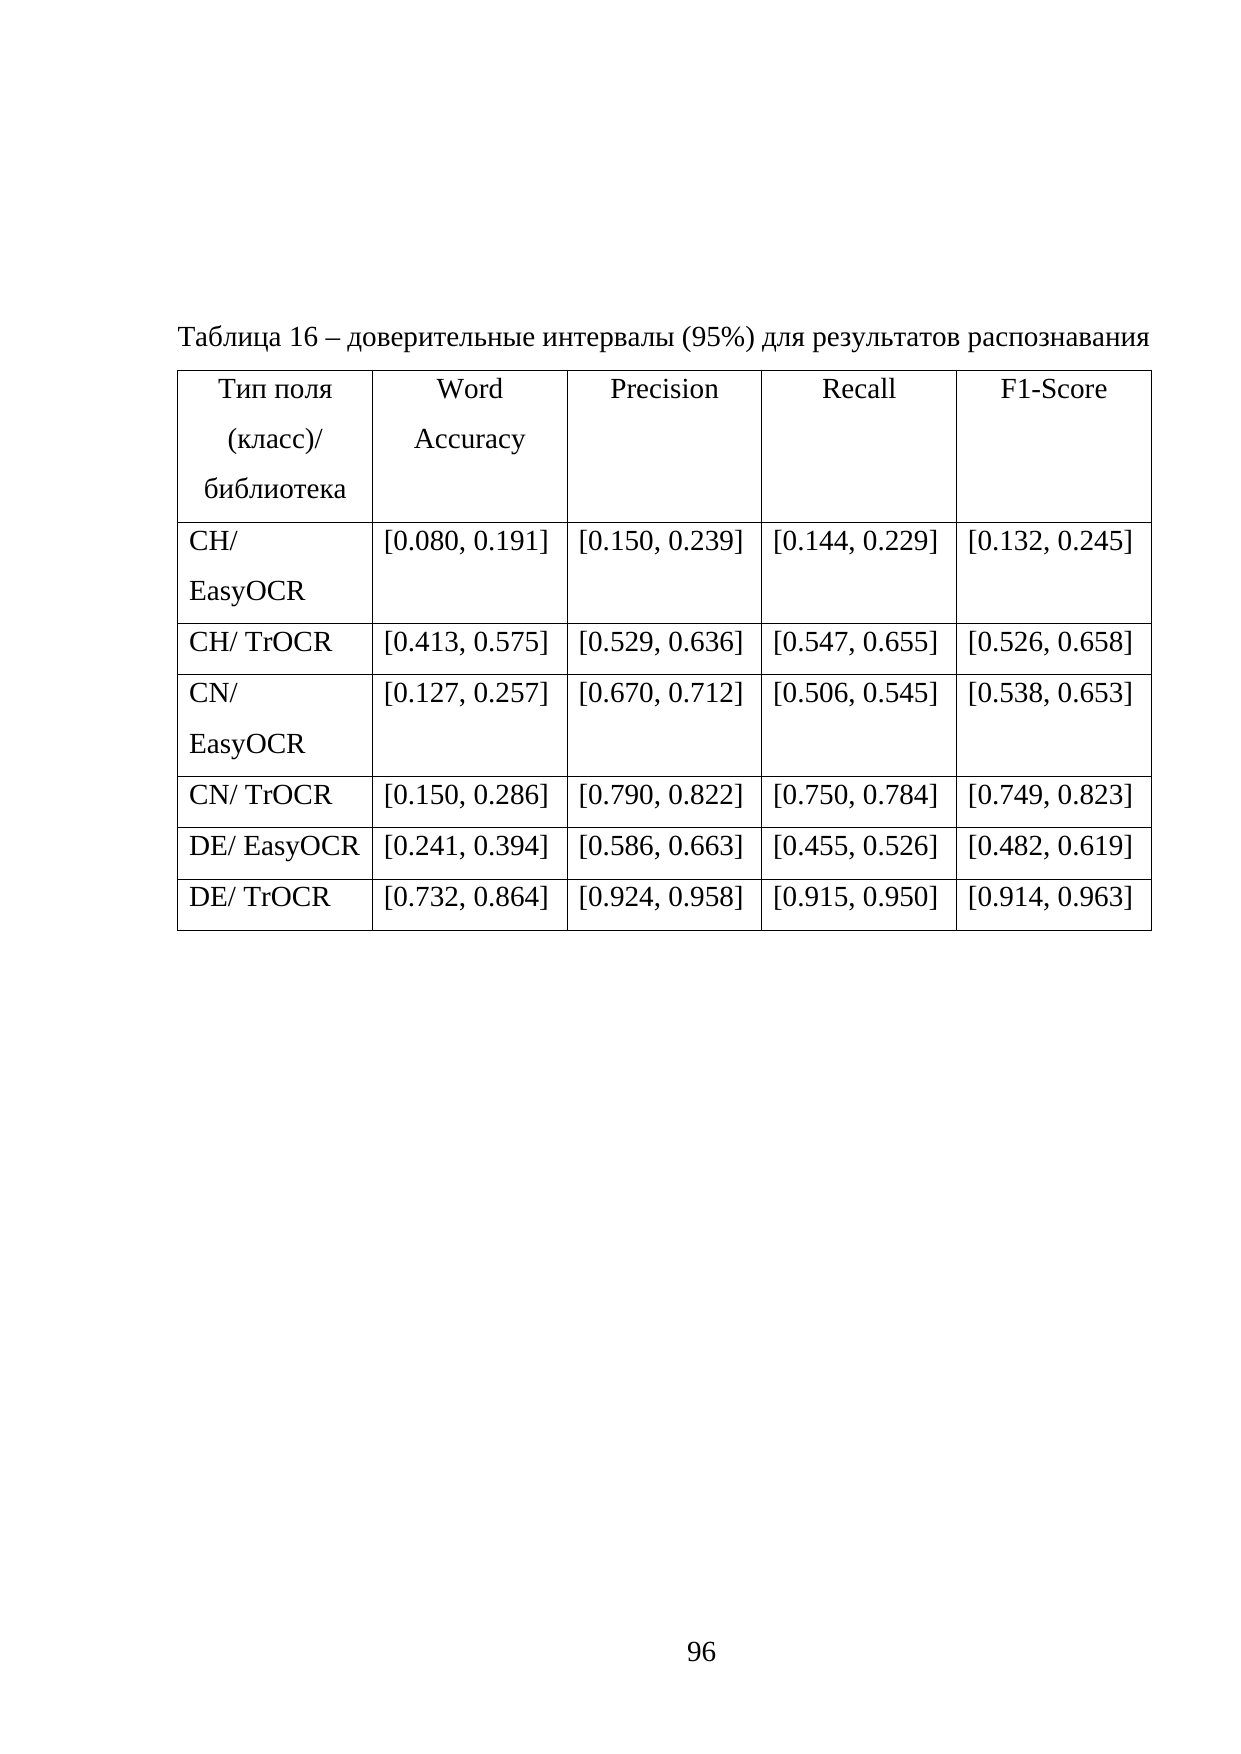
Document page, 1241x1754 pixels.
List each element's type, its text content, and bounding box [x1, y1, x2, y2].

table_cell [0.529, 0.636] [568, 624, 761, 674]
table_cell DE/ EasyOCR [178, 828, 372, 878]
table_cell [0.750, 0.784] [762, 777, 956, 827]
table_cell [0.749, 0.823] [957, 777, 1151, 827]
table_cell CN/ TrOCR [178, 777, 372, 827]
table_cell [0.144, 0.229] [762, 523, 956, 623]
table_cell [0.924, 0.958] [568, 880, 761, 930]
table_cell [0.455, 0.526] [762, 828, 956, 878]
text Таблица 16 – доверительные интервалы (95%) для результатов распознавания [177, 319, 1152, 353]
table_cell [0.586, 0.663] [568, 828, 761, 878]
table_cell [0.790, 0.822] [568, 777, 761, 827]
table_cell [0.080, 0.191] [373, 523, 567, 623]
table_cell [0.914, 0.963] [957, 880, 1151, 930]
table_header Тип поля (класс)/ библиотека [178, 371, 372, 522]
table_cell [0.150, 0.239] [568, 523, 761, 623]
table_cell CN/ EasyOCR [178, 675, 372, 776]
table_cell [0.915, 0.950] [762, 880, 956, 930]
table_cell [0.241, 0.394] [373, 828, 567, 878]
table_cell [0.132, 0.245] [957, 523, 1151, 623]
table_cell [0.670, 0.712] [568, 675, 761, 776]
table_cell [0.506, 0.545] [762, 675, 956, 776]
table_header Recall [762, 371, 956, 522]
table_cell [0.482, 0.619] [957, 828, 1151, 878]
table_cell DE/ TrOCR [178, 880, 372, 930]
table_cell [0.732, 0.864] [373, 880, 567, 930]
table_cell [0.547, 0.655] [762, 624, 956, 674]
table_cell [0.526, 0.658] [957, 624, 1151, 674]
table_cell [0.150, 0.286] [373, 777, 567, 827]
table_header F1-Score [957, 371, 1151, 522]
table_cell [0.538, 0.653] [957, 675, 1151, 776]
table_header Precision [568, 371, 761, 522]
table_header Word Accuracy [373, 371, 567, 522]
table_cell CH/ EasyOCR [178, 523, 372, 623]
table_cell CH/ TrOCR [178, 624, 372, 674]
table_cell [0.127, 0.257] [373, 675, 567, 776]
table_cell [0.413, 0.575] [373, 624, 567, 674]
